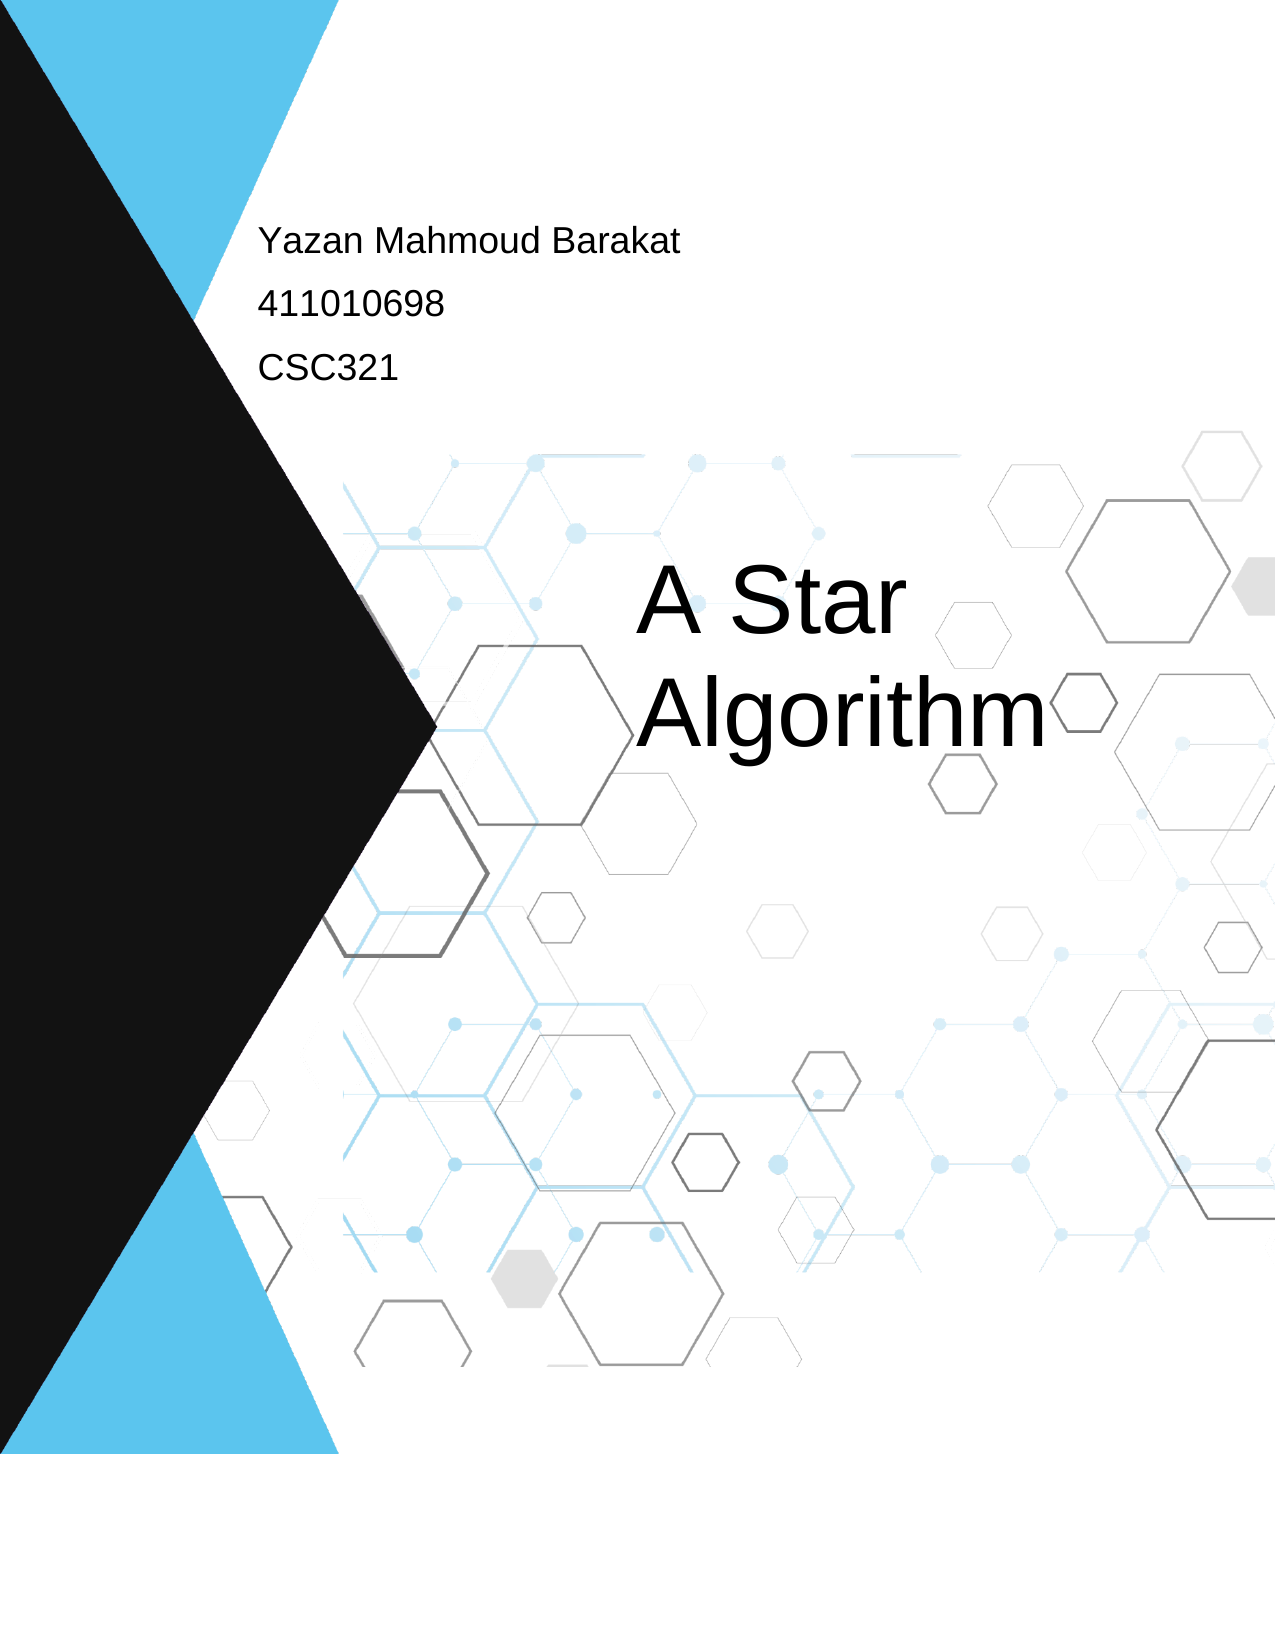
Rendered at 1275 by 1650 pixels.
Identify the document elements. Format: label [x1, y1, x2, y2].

picture [0, 0, 1275, 1454]
